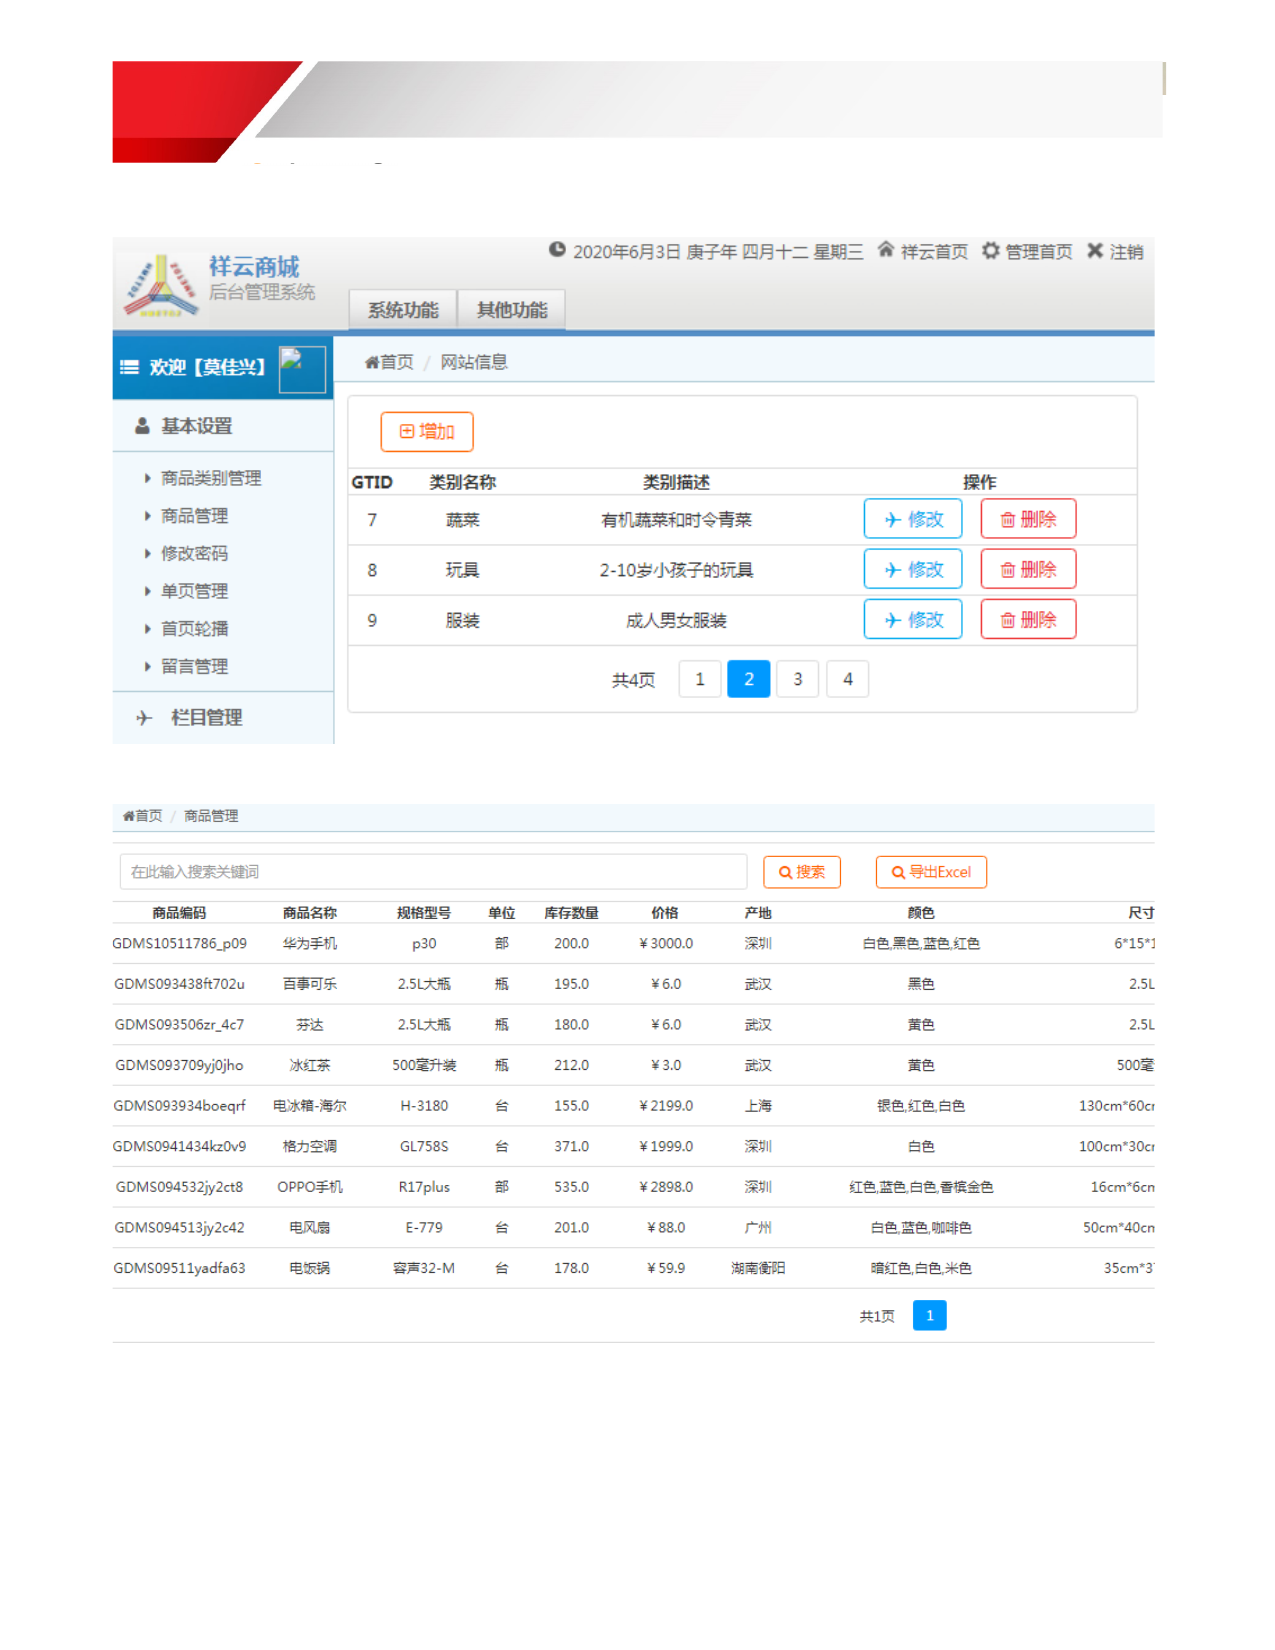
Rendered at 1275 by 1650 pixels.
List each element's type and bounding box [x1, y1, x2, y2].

picture [112, 61, 1167, 166]
picture [112, 237, 1155, 744]
picture [116, 370, 139, 376]
picture [112, 804, 1155, 1343]
